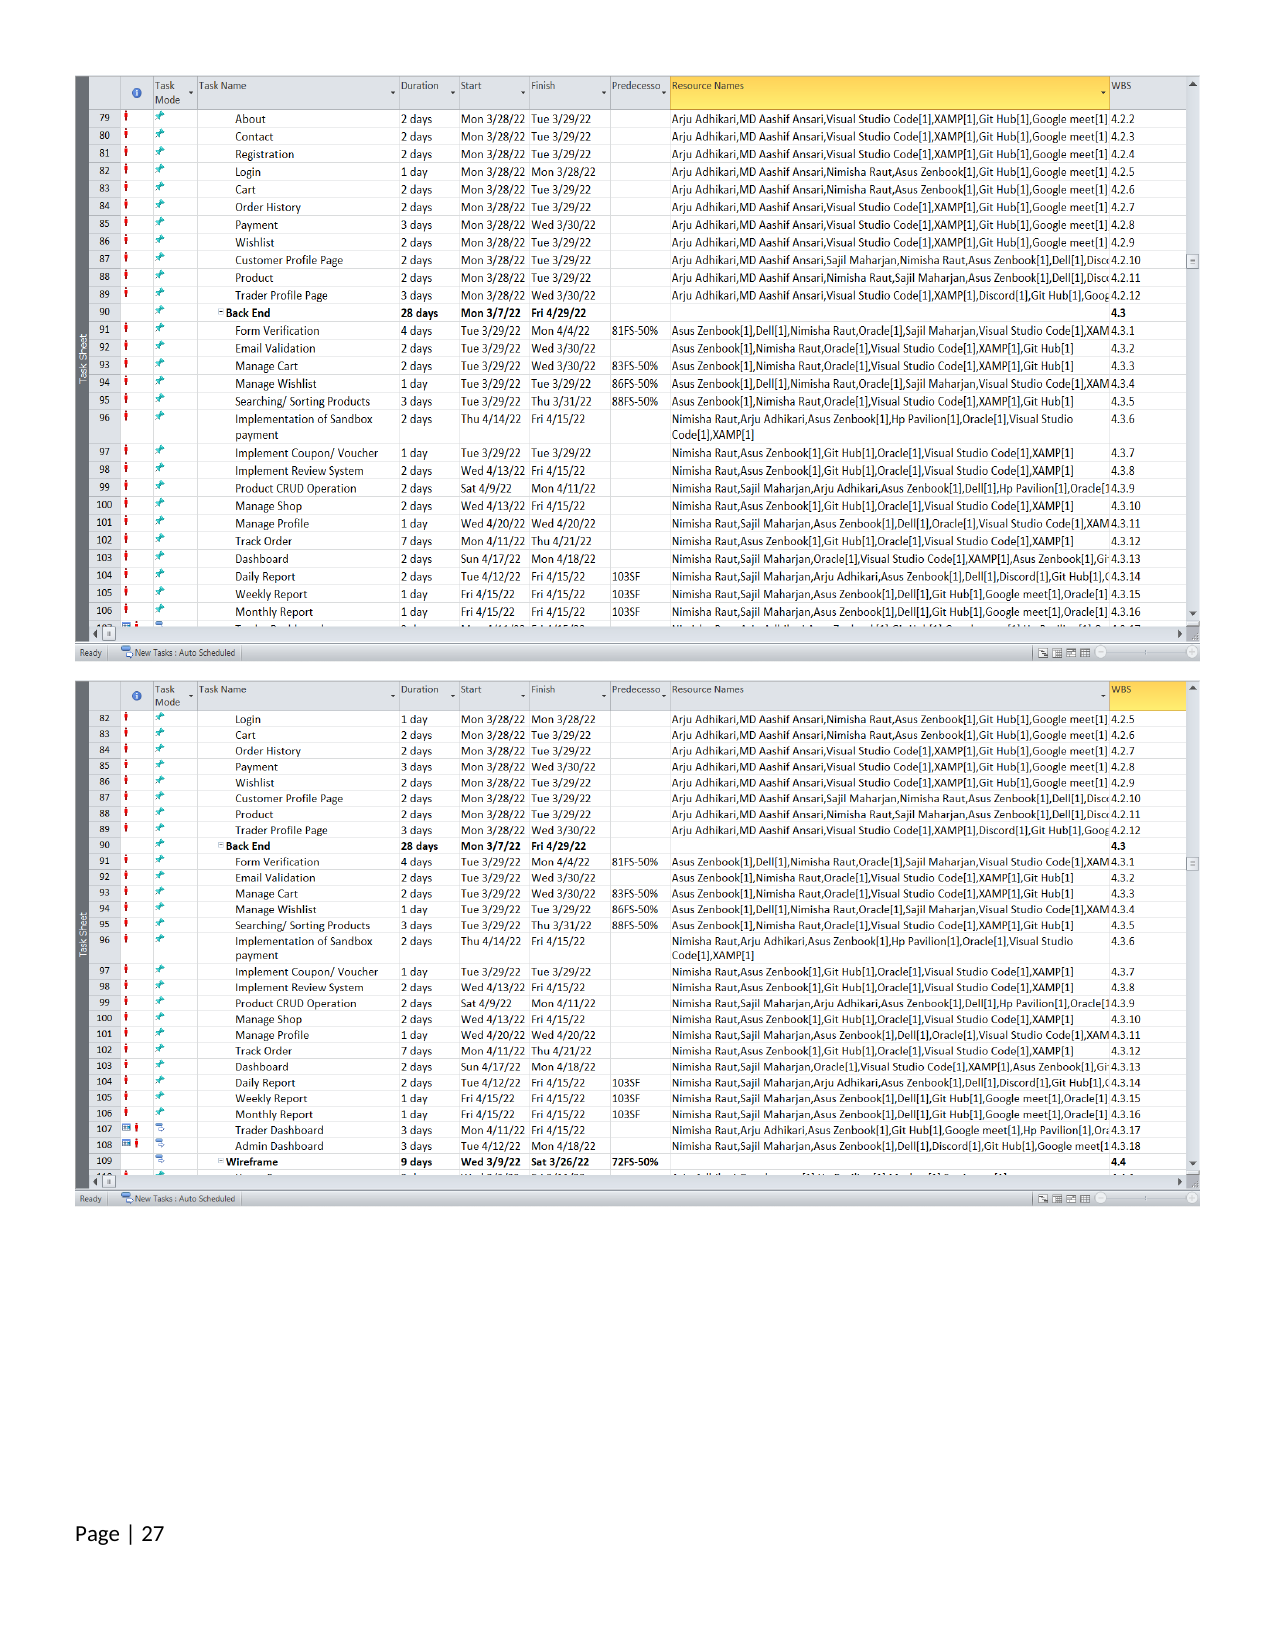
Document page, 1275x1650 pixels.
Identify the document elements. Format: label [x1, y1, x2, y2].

picture [75, 75, 1200, 662]
picture [75, 680, 1200, 1207]
